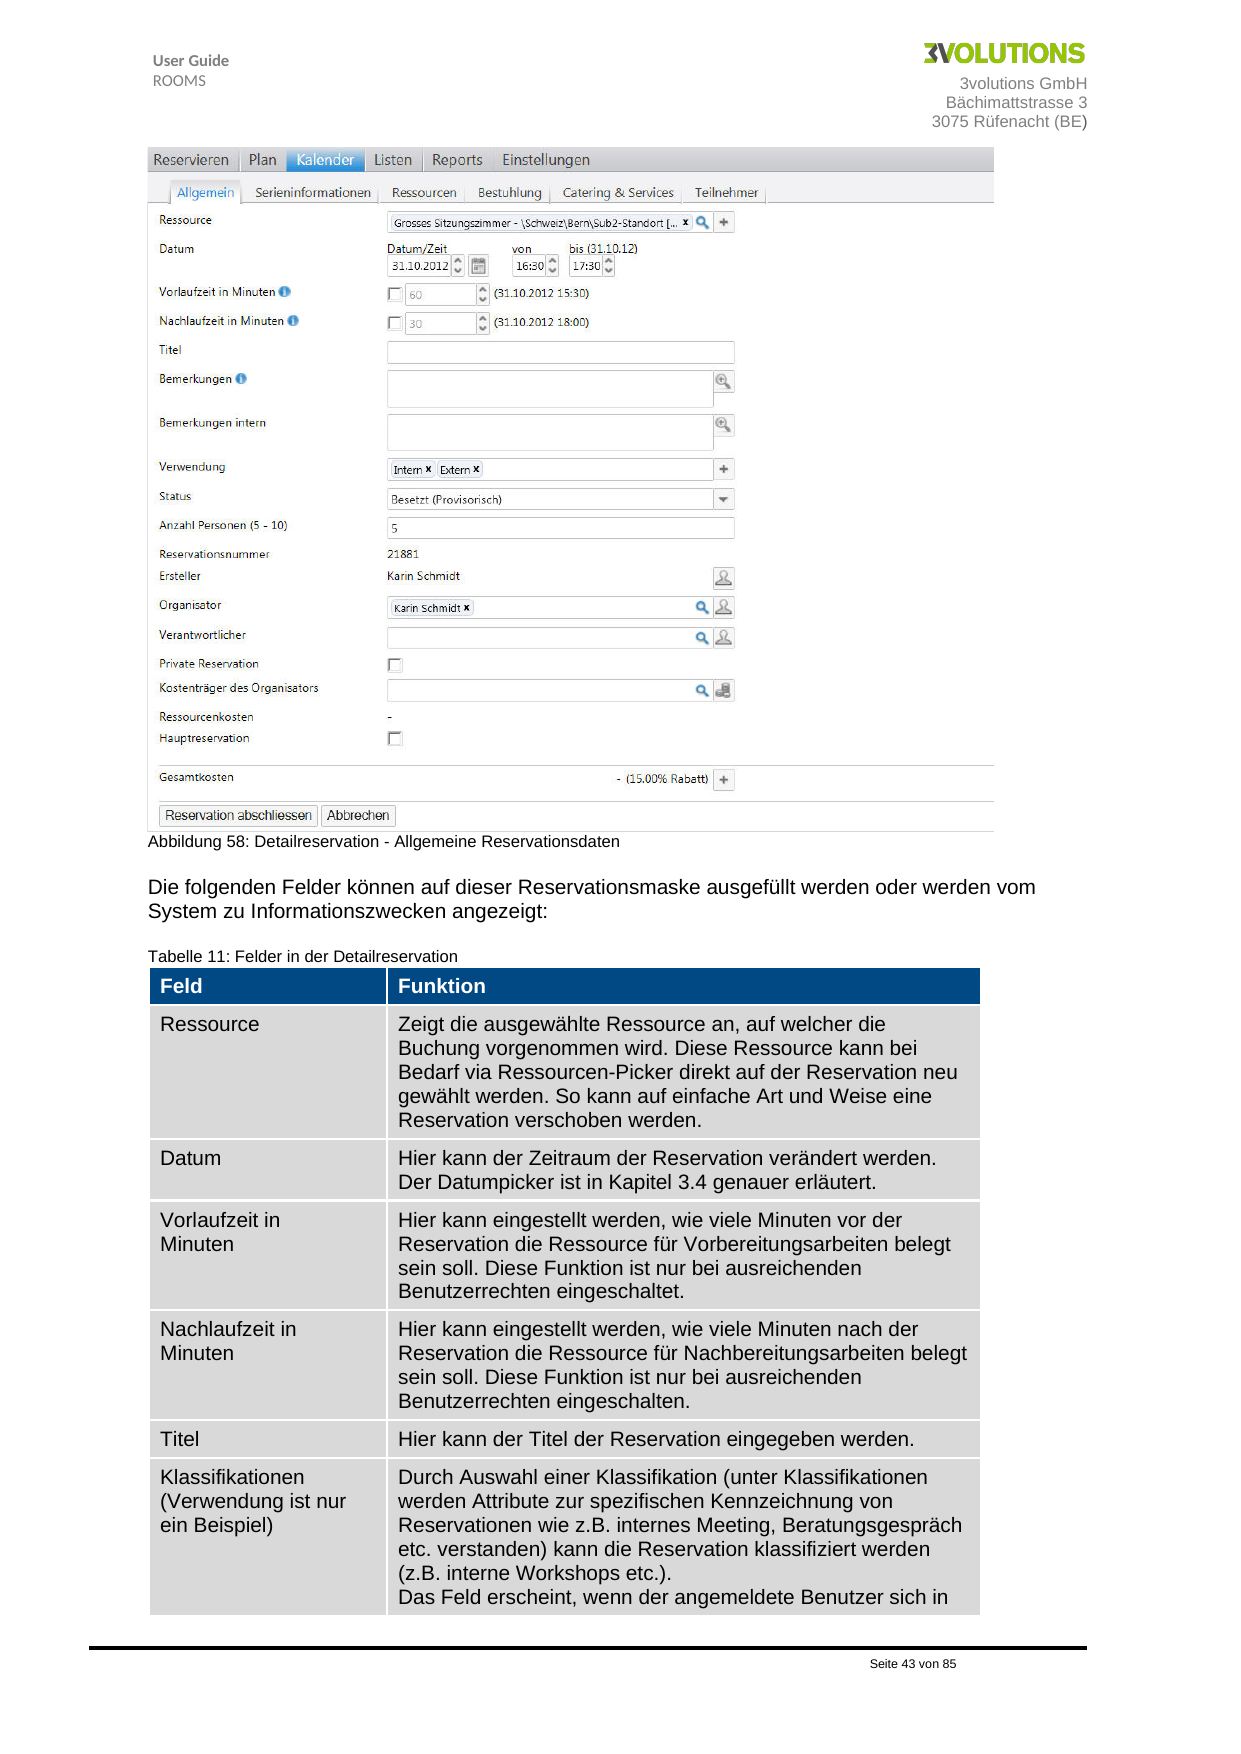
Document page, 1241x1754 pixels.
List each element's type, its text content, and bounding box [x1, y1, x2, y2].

table_cell Ressource [150, 1006, 386, 1138]
picture [921, 40, 1088, 66]
text Tabelle 11: Felder in der Detailreservation [148, 947, 1087, 966]
text Die folgenden Felder können auf dieser Reservationsmaske ausgefüllt werden oder werden vom System zu Informationszwecken angezeigt: [148, 875, 1087, 923]
table_cell Hier kann eingestellt werden, wie viele Minuten nach der Reservation die Ressource für Nachbereitungsarbeiten belegt sein soll. Diese Funktion ist nur bei ausreichenden Benutzerrechten eingeschalten. [388, 1311, 980, 1419]
table_cell Titel [150, 1421, 386, 1457]
table_cell Datum [150, 1140, 386, 1199]
picture [147, 147, 994, 832]
text Abbildung 58: Detailreservation - Allgemeine Reservationsdaten [148, 832, 1087, 851]
table_header Funktion [388, 968, 980, 1004]
table_cell Hier kann der Titel der Reservation eingegeben werden. [388, 1421, 980, 1457]
table_cell Nachlaufzeit in Minuten [150, 1311, 386, 1419]
table_cell Hier kann eingestellt werden, wie viele Minuten vor der Reservation die Ressource für Vorbereitungsarbeiten belegt sein soll. Diese Funktion ist nur bei ausreichenden Benutzerrechten eingeschaltet. [388, 1202, 980, 1309]
table_cell Hier kann der Zeitraum der Reservation verändert werden. Der Datumpicker ist in Kapitel 4.4 genauer erläutert. [388, 1140, 980, 1199]
table_cell Zeigt die ausgewählte Ressource an, auf welcher die Buchung vorgenommen wird. Diese Ressource kann bei Bedarf via Ressourcen-Picker direkt auf der Reservation neu gewählt werden. So kann auf einfache Art und Weise eine Reservation verschoben werden. [388, 1006, 980, 1138]
table_cell Vorlaufzeit in Minuten [150, 1202, 386, 1309]
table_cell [150, 1459, 386, 1615]
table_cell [388, 1459, 980, 1615]
table_header Feld [150, 968, 386, 1004]
